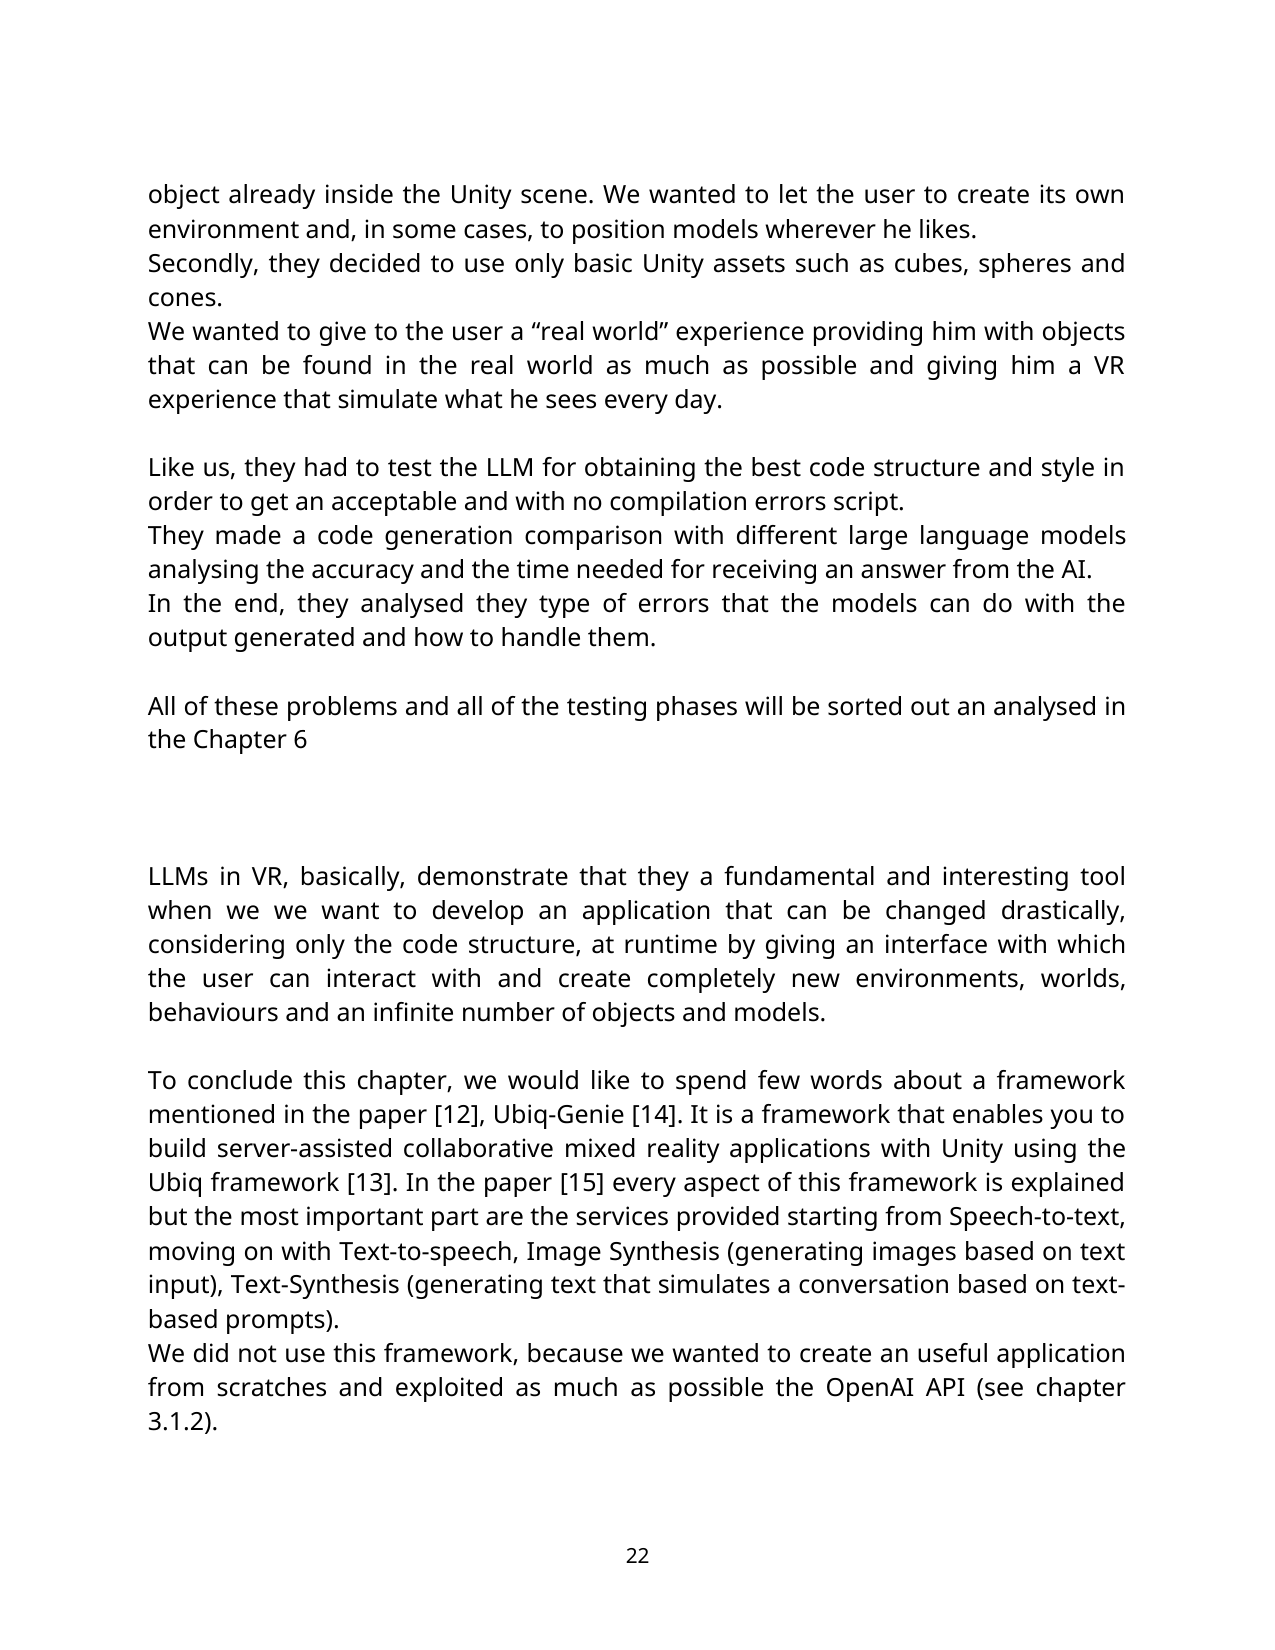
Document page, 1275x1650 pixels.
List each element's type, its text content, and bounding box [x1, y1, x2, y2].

text All of these problems and all of the testing phases will be sorted out an analysed in the Chapter 6 [148, 688, 1127, 756]
text In the end, they analysed they type of errors that the models can do with the output generated and how to handle them. [148, 586, 1127, 654]
text Like us, they had to test the LLM for obtaining the best code structure and style in order to get an acceptable and with no compilation errors script. [148, 450, 1127, 518]
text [148, 177, 1127, 245]
text To conclude this chapter, we would like to spend few words about a framework mentioned in the paper [12], Ubiq-Genie [14]. It is a framework that enables you to build server-assisted collaborative mixed reality applications with Unity using the Ubiq framework [13]. In the paper [15] every aspect of this framework is explained but the most important part are the services provided starting from Speech-to-text, moving on with Text-to-speech, Image Synthesis (generating images based on text input), Text-Synthesis (generating text that simulates a conversation based on text-based prompts). [148, 1063, 1127, 1335]
text We did not use this framework, because we wanted to create an useful application from scratches and exploited as much as possible the OpenAI API (see chapter 3.1.2). [148, 1335, 1127, 1437]
text They made a code generation comparison with different large language models analysing the accuracy and the time needed for receiving an answer from the AI. [148, 518, 1127, 586]
text Secondly, they decided to use only basic Unity assets such as cubes, spheres and cones. [148, 245, 1127, 313]
text LLMs in VR, basically, demonstrate that they a fundamental and interesting tool when we we want to develop an application that can be changed drastically, considering only the code structure, at runtime by giving an interface with which the user can interact with and create completely new environments, worlds, behaviours and an infinite number of objects and models. [148, 858, 1127, 1029]
text We wanted to give to the user a “real world” experience providing him with objects that can be found in the real world as much as possible and giving him a VR experience that simulate what he sees every day. [148, 313, 1127, 416]
